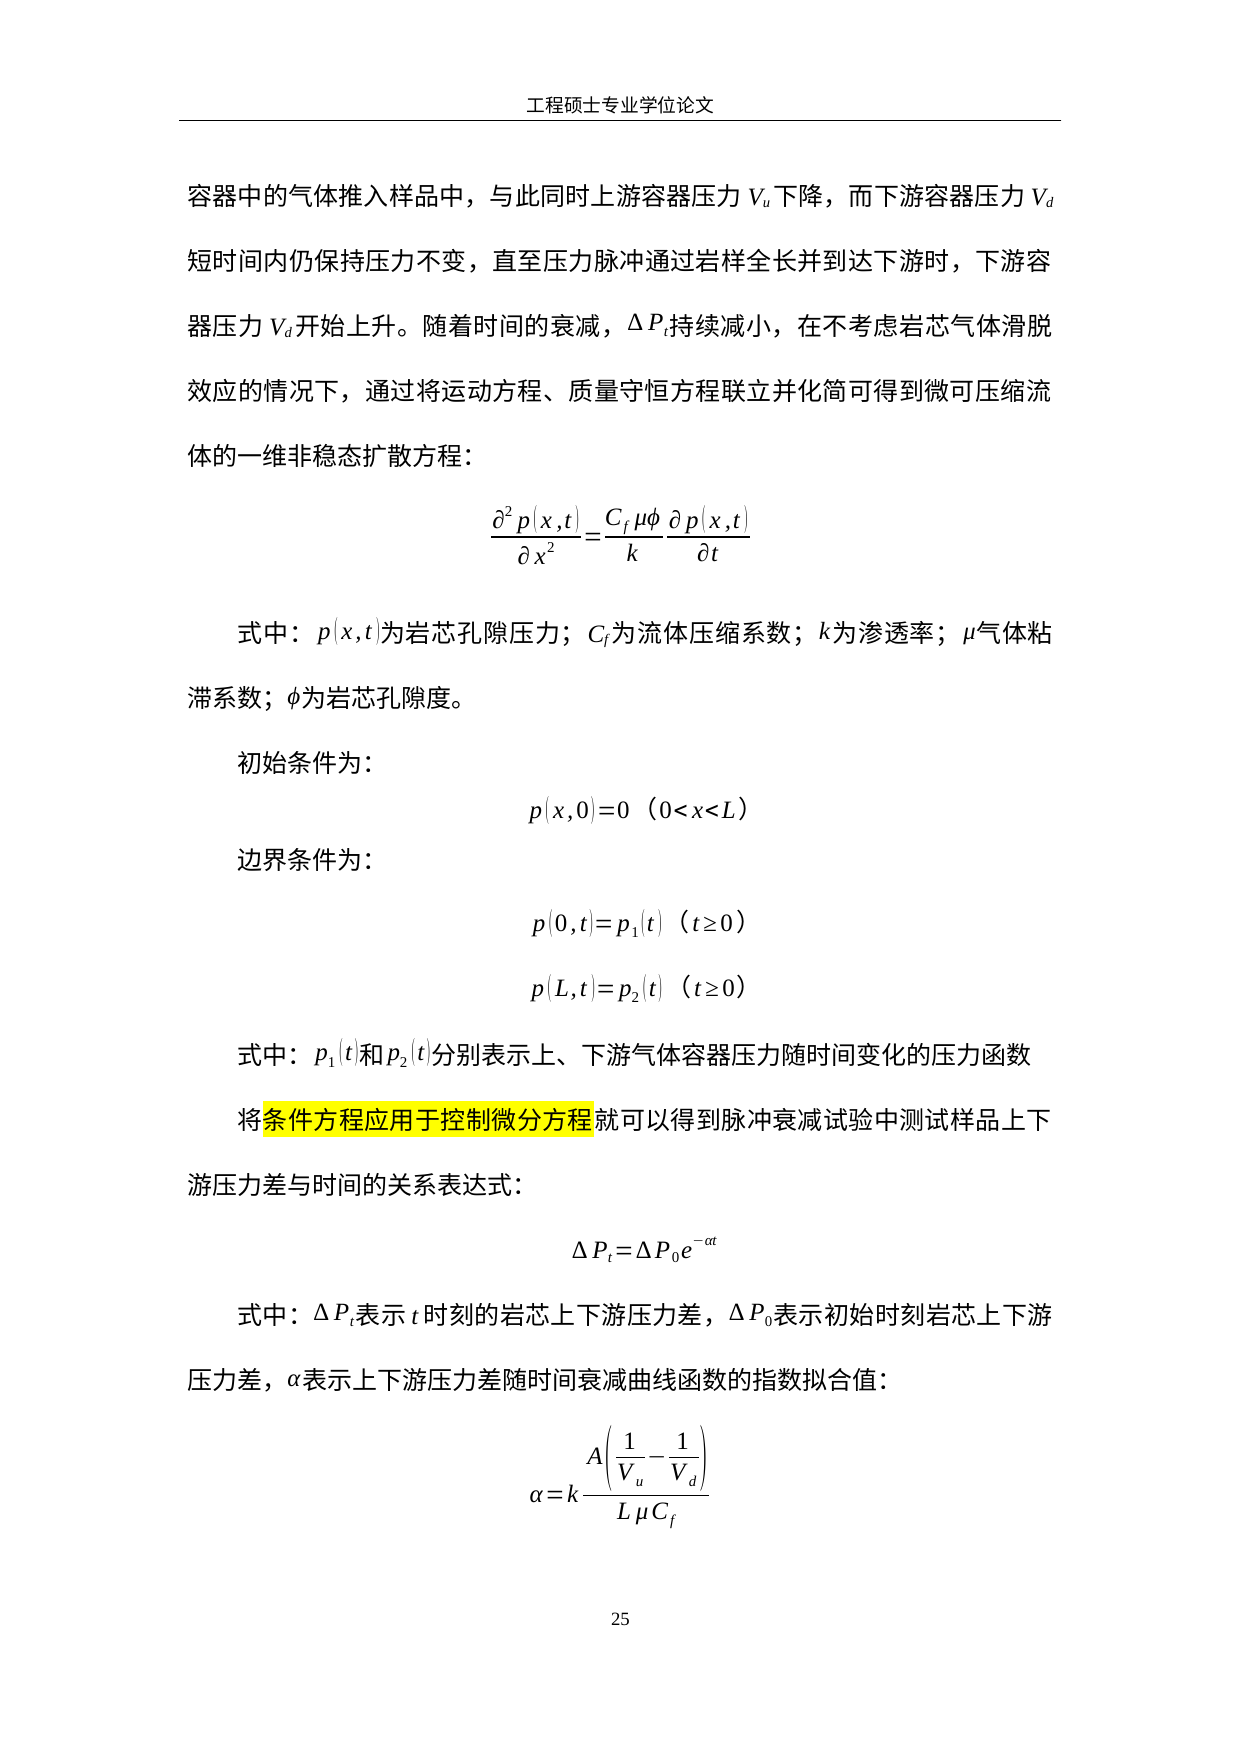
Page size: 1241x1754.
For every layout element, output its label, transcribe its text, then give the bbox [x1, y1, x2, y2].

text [187, 162, 1053, 487]
text 式中：和分别表示上、下游气体容器压力随时间变化的压力函数 [187, 1021, 1053, 1086]
text 式中：为岩芯孔隙压力；Cf为流体压缩系数；为渗透率；气体粘滞系数；为岩芯孔隙度。 [187, 599, 1053, 729]
text 初始条件为： [187, 729, 1053, 794]
text 边界条件为： [187, 826, 1053, 891]
text 式中：表示t时刻的岩芯上下游压力差，表示初始时刻岩芯上下游压力差，表示上下游压力差随时间衰减曲线函数的指数拟合值： [187, 1281, 1053, 1411]
text 将条件方程应用于控制微分方程就可以得到脉冲衰减试验中测试样品上下游压力差与时间的关系表达式： [187, 1086, 1053, 1216]
